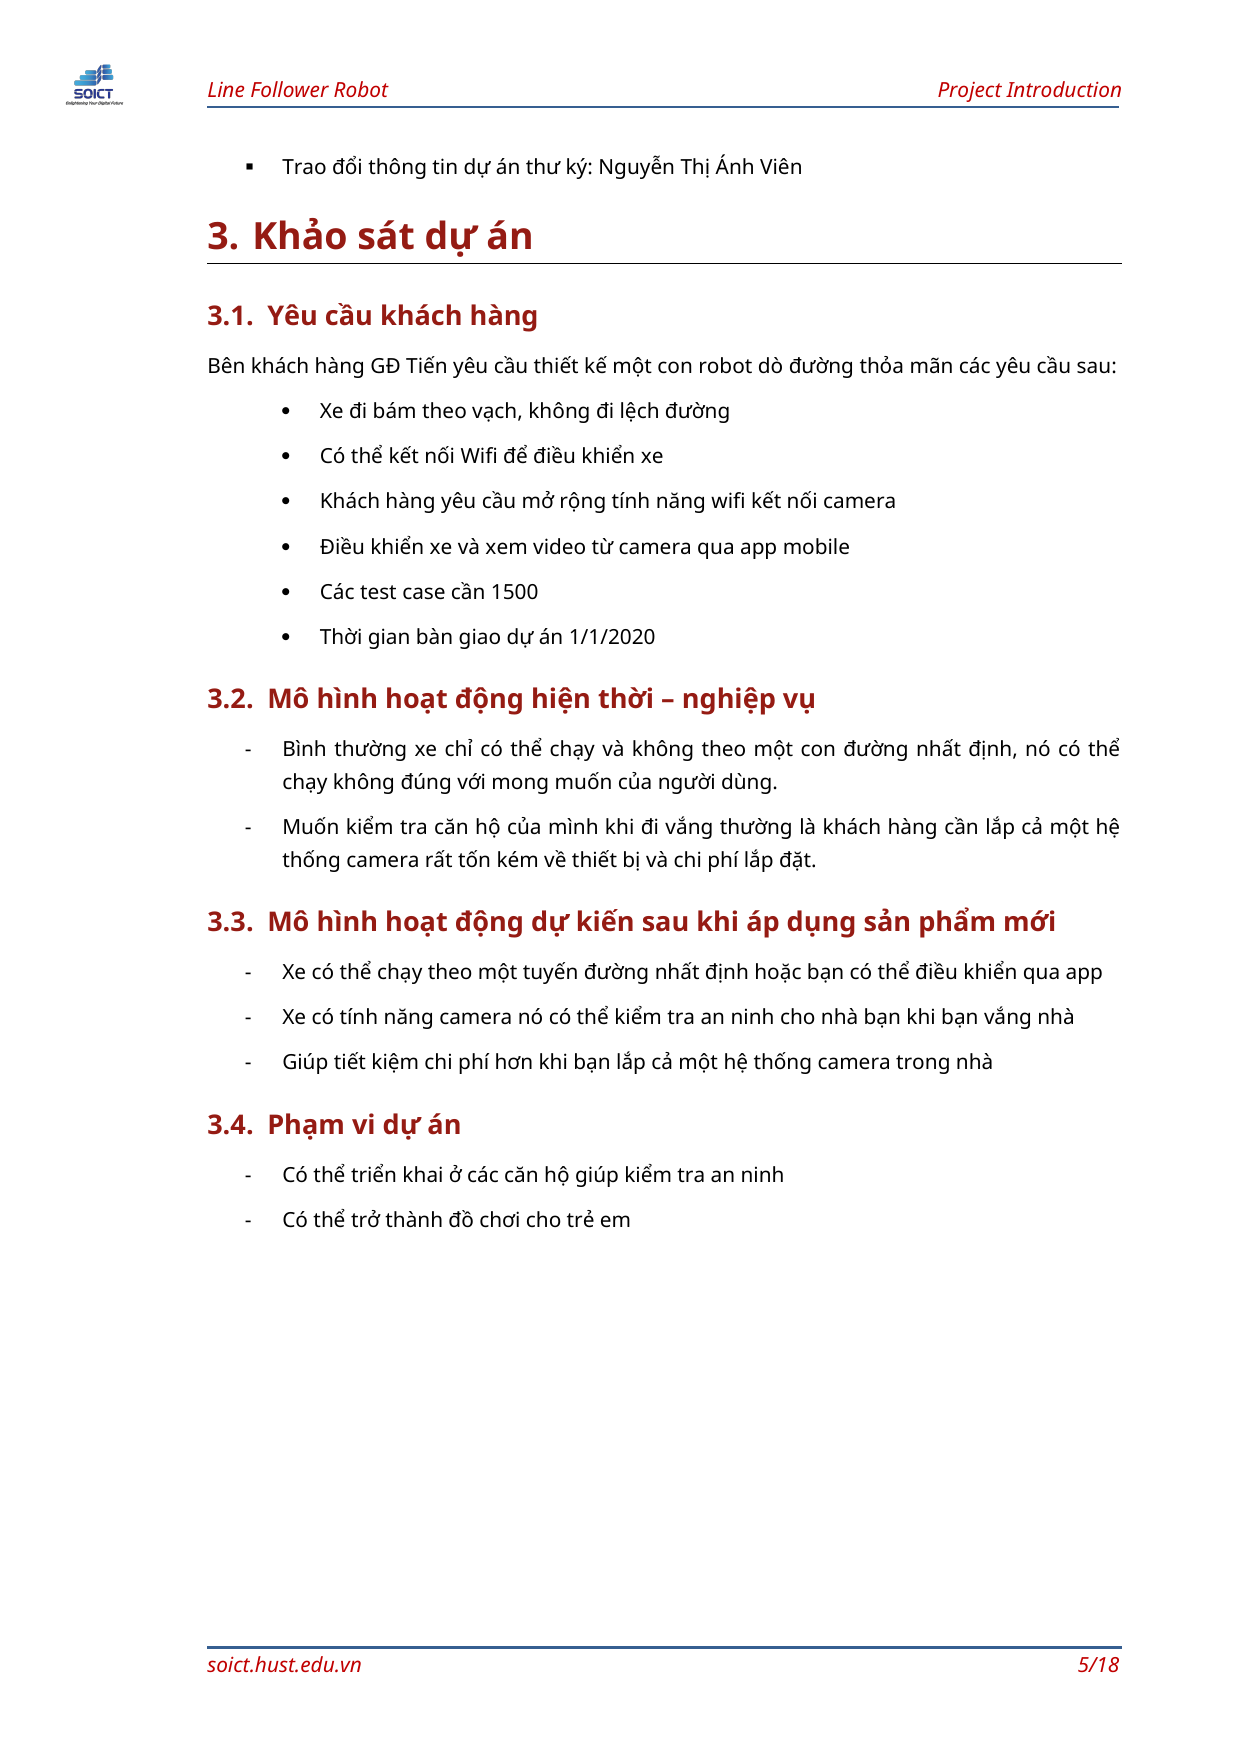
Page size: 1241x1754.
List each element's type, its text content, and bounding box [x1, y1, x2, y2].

list Có thể trở thành đồ chơi cho trẻ em [244, 1205, 1122, 1233]
list Xe có thể chạy theo một tuyến đường nhất định hoặc bạn có thể điều khiển qua app [244, 957, 1122, 986]
list Giúp tiết kiệm chi phí hơn khi bạn lắp cả một hệ thống camera trong nhà [244, 1047, 1122, 1076]
text Bên khách hàng GĐ Tiến yêu cầu thiết kế một con robot dò đường thỏa mãn các yêu cầu sau: [207, 351, 1122, 380]
list Điều khiển xe và xem video từ camera qua app mobile [282, 532, 1122, 560]
list Có thể triển khai ở các căn hộ giúp kiểm tra an ninh [244, 1160, 1122, 1188]
list Trao đổi thông tin dự án thư ký: Nguyễn Thị Ánh Viên [244, 152, 1122, 181]
picture [59, 61, 131, 109]
list Khách hàng yêu cầu mở rộng tính năng wifi kết nối camera [282, 487, 1122, 515]
subtitle Mô hình hoạt động dự kiến sau khi áp dụng sản phẩm mới [207, 902, 1122, 939]
list Bình thường xe chỉ có thể chạy và không theo một con đường nhất định, nó có thể chạy không đúng với mong muốn của người dùng. [244, 734, 1122, 796]
list Có thể kết nối Wifi để điều khiển xe [282, 442, 1122, 470]
subtitle Phạm vi dự án [207, 1105, 1122, 1142]
list Muốn kiểm tra căn hộ của mình khi đi vắng thường là khách hàng cần lắp cả một hệ thống camera rất tốn kém về thiết bị và chi phí lắp đặt. [244, 812, 1122, 873]
list Các test case cần 1500 [282, 577, 1122, 605]
list Xe đi bám theo vạch, không đi lệch đường [282, 396, 1122, 425]
subtitle Khảo sát dự án [207, 210, 1122, 263]
list Thời gian bàn giao dự án 1/1/2020 [282, 622, 1122, 650]
subtitle Yêu cầu khách hàng [207, 296, 1122, 333]
subtitle Mô hình hoạt động hiện thời – nghiệp vụ [207, 679, 1122, 716]
list Xe có tính năng camera nó có thể kiểm tra an ninh cho nhà bạn khi bạn vắng nhà [244, 1002, 1122, 1031]
